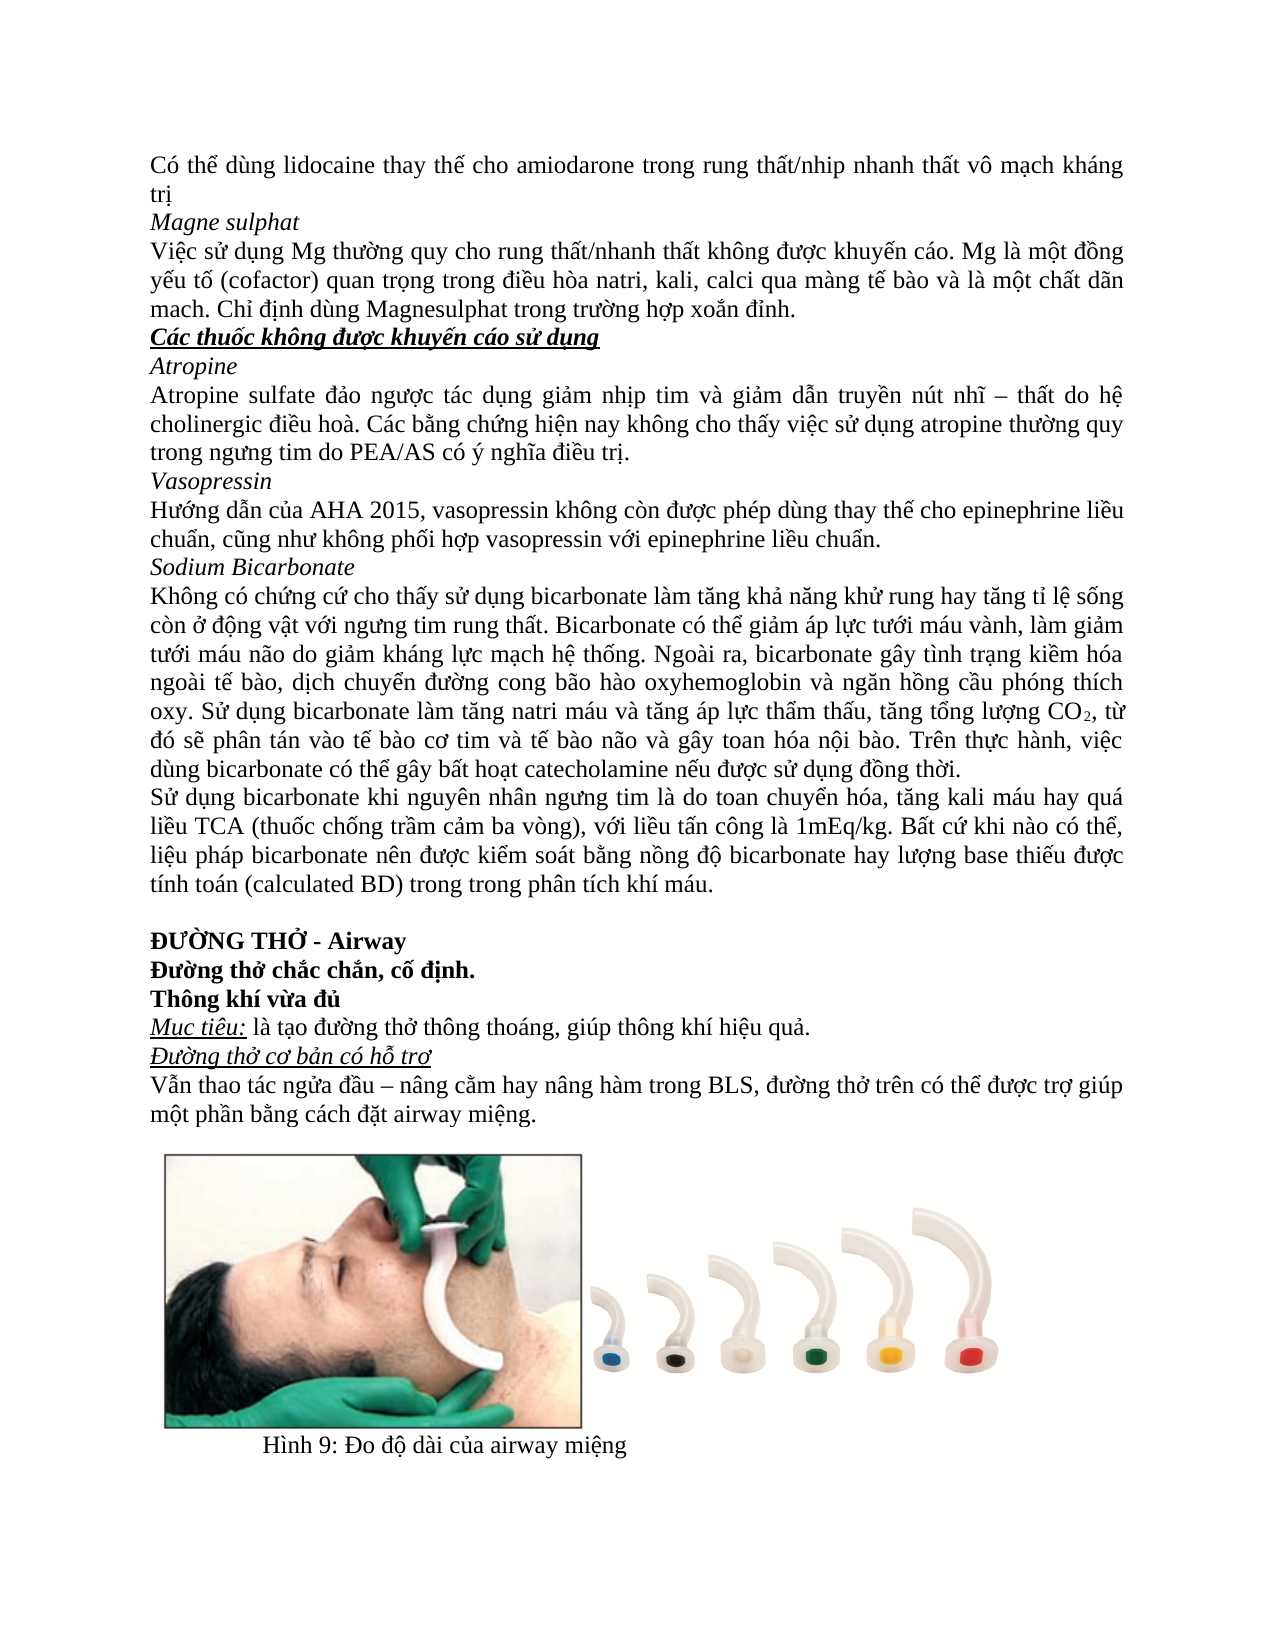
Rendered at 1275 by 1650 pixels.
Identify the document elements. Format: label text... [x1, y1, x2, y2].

text Sodium Bicarbonate [150, 552, 1125, 581]
text Vẫn thao tác ngửa đầu – nâng cằm hay nâng hàm trong BLS, đường thở trên có thể được trợ giúp một phần bằng cách đặt airway miệng. [150, 1070, 1125, 1127]
text Đường thở chắc chắn, cố định. [150, 955, 1125, 984]
text Vasopressin [150, 466, 1125, 495]
text Có thể dùng lidocaine thay thế cho amiodarone trong rung thất/nhip nhanh thất vô mạch kháng trị [150, 150, 1125, 207]
text Thông khí vừa đủ [150, 984, 1125, 1012]
text Sử dụng bicarbonate khi nguyên nhân ngưng tim là do toan chuyển hóa, tăng kali máu hay quá liều TCA (thuốc chống trầm cảm ba vòng), với liều tấn công là 1mEq/kg. Bất cứ khi nào có thể, liệu pháp bicarbonate nên được kiểm soát bằng nồng độ bicarbonate hay lượng base thiếu được tính toán (calculated BD) trong trong phân tích khí máu. [150, 782, 1125, 897]
text ĐƯỜNG THỞ - Airway [150, 926, 1125, 955]
text Các thuốc không được khuyến cáo sử dụng [150, 322, 1125, 351]
text Hình 9: Đo độ dài của airway miệng [150, 1430, 1125, 1459]
text Magne sulphat [150, 207, 1125, 236]
text Không có chứng cứ cho thấy sử dụng bicarbonate làm tăng khả năng khử rung hay tăng tỉ lệ sống còn ở động vật với ngưng tim rung thất. Bicarbonate có thể giảm áp lực tưới máu vành, làm giảm tưới máu não do giảm kháng lực mạch hệ thống. Ngoài ra, bicarbonate gây tình trạng kiềm hóa ngoài tế bào, dịch chuyển đường cong bão hào oxyhemoglobin và ngăn hồng cầu phóng thích oxy. Sử dụng bicarbonate làm tăng natri máu và tăng áp lực thẩm thấu, tăng tổng lượng CO2, từ đó sẽ phân tán vào tế bào cơ tim và tế bào não và gây toan hóa nội bào. Trên thực hành, việc dùng bicarbonate có thể gây bất hoạt catecholamine nếu được sử dụng đồng thời. [150, 581, 1125, 782]
text Mục tiêu: là tạo đường thở thông thoáng, giúp thông khí hiệu quả. [150, 1012, 1125, 1041]
text Atropine sulfate đảo ngược tác dụng giảm nhịp tim và giảm dẫn truyền nút nhĩ – thất do hệ cholinergic điều hoà. Các bằng chứng hiện nay không cho thấy việc sử dụng atropine thường quy trong ngưng tim do PEA/AS có ý nghĩa điều trị. [150, 380, 1125, 466]
text Việc sử dụng Mg thường quy cho rung thất/nhanh thất không được khuyến cáo. Mg là một đồng yếu tố (cofactor) quan trọng trong điều hòa natri, kali, calci qua màng tế bào và là một chất dãn mach. Chỉ định dùng Magnesulphat trong trường hợp xoắn đỉnh. [150, 236, 1125, 322]
text Atropine [150, 351, 1125, 380]
text Hướng dẫn của AHA 2015, vasopressin không còn được phép dùng thay thế cho epinephrine liều chuẩn, cũng như không phối hợp vasopressin với epinephrine liều chuẩn. [150, 495, 1125, 552]
picture [150, 1127, 1005, 1431]
text Đường thở cơ bản có hỗ trợ [150, 1041, 1125, 1070]
